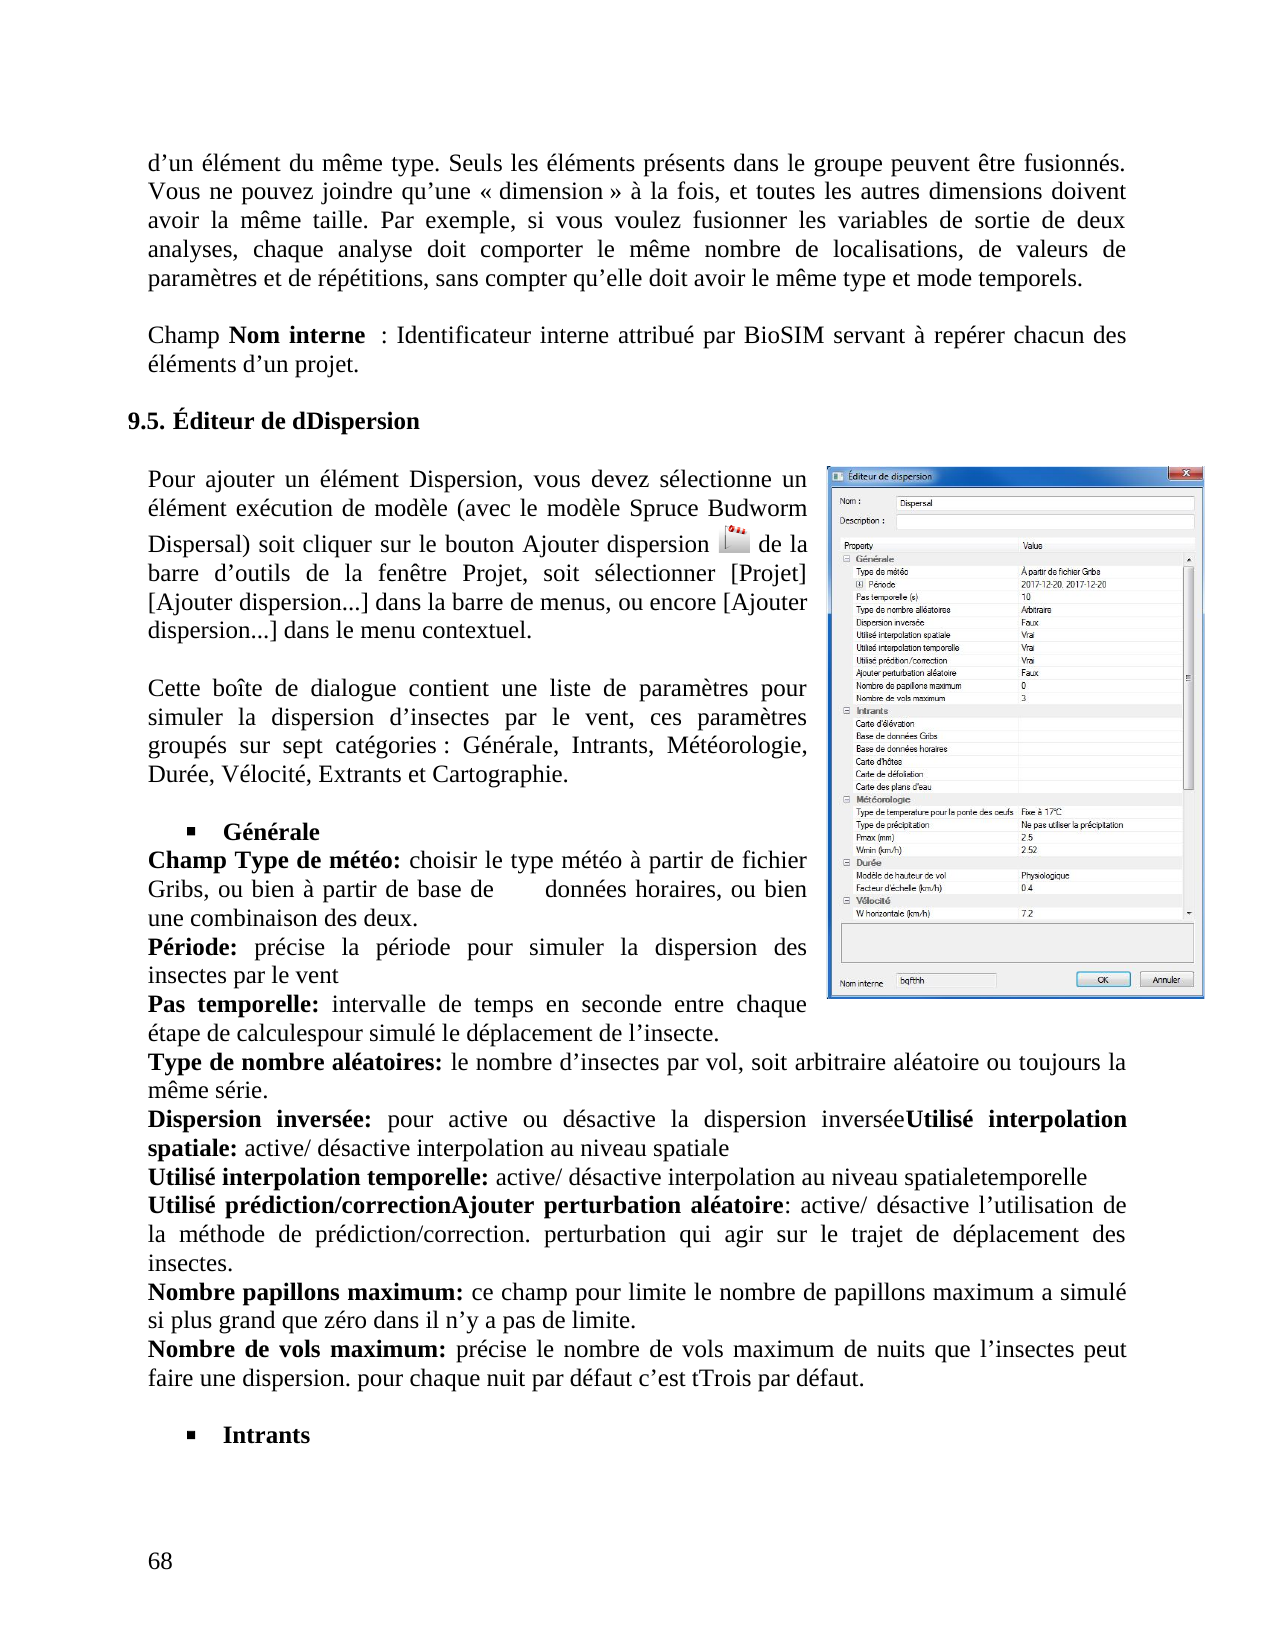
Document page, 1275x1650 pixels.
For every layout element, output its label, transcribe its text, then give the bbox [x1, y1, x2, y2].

text Champ Nom interne : Identificateur interne attribué par BioSIM servant à repérer chacun des éléments d’un projet. [148, 320, 1127, 378]
picture [718, 521, 750, 553]
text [148, 148, 1127, 291]
picture [826, 466, 1205, 997]
